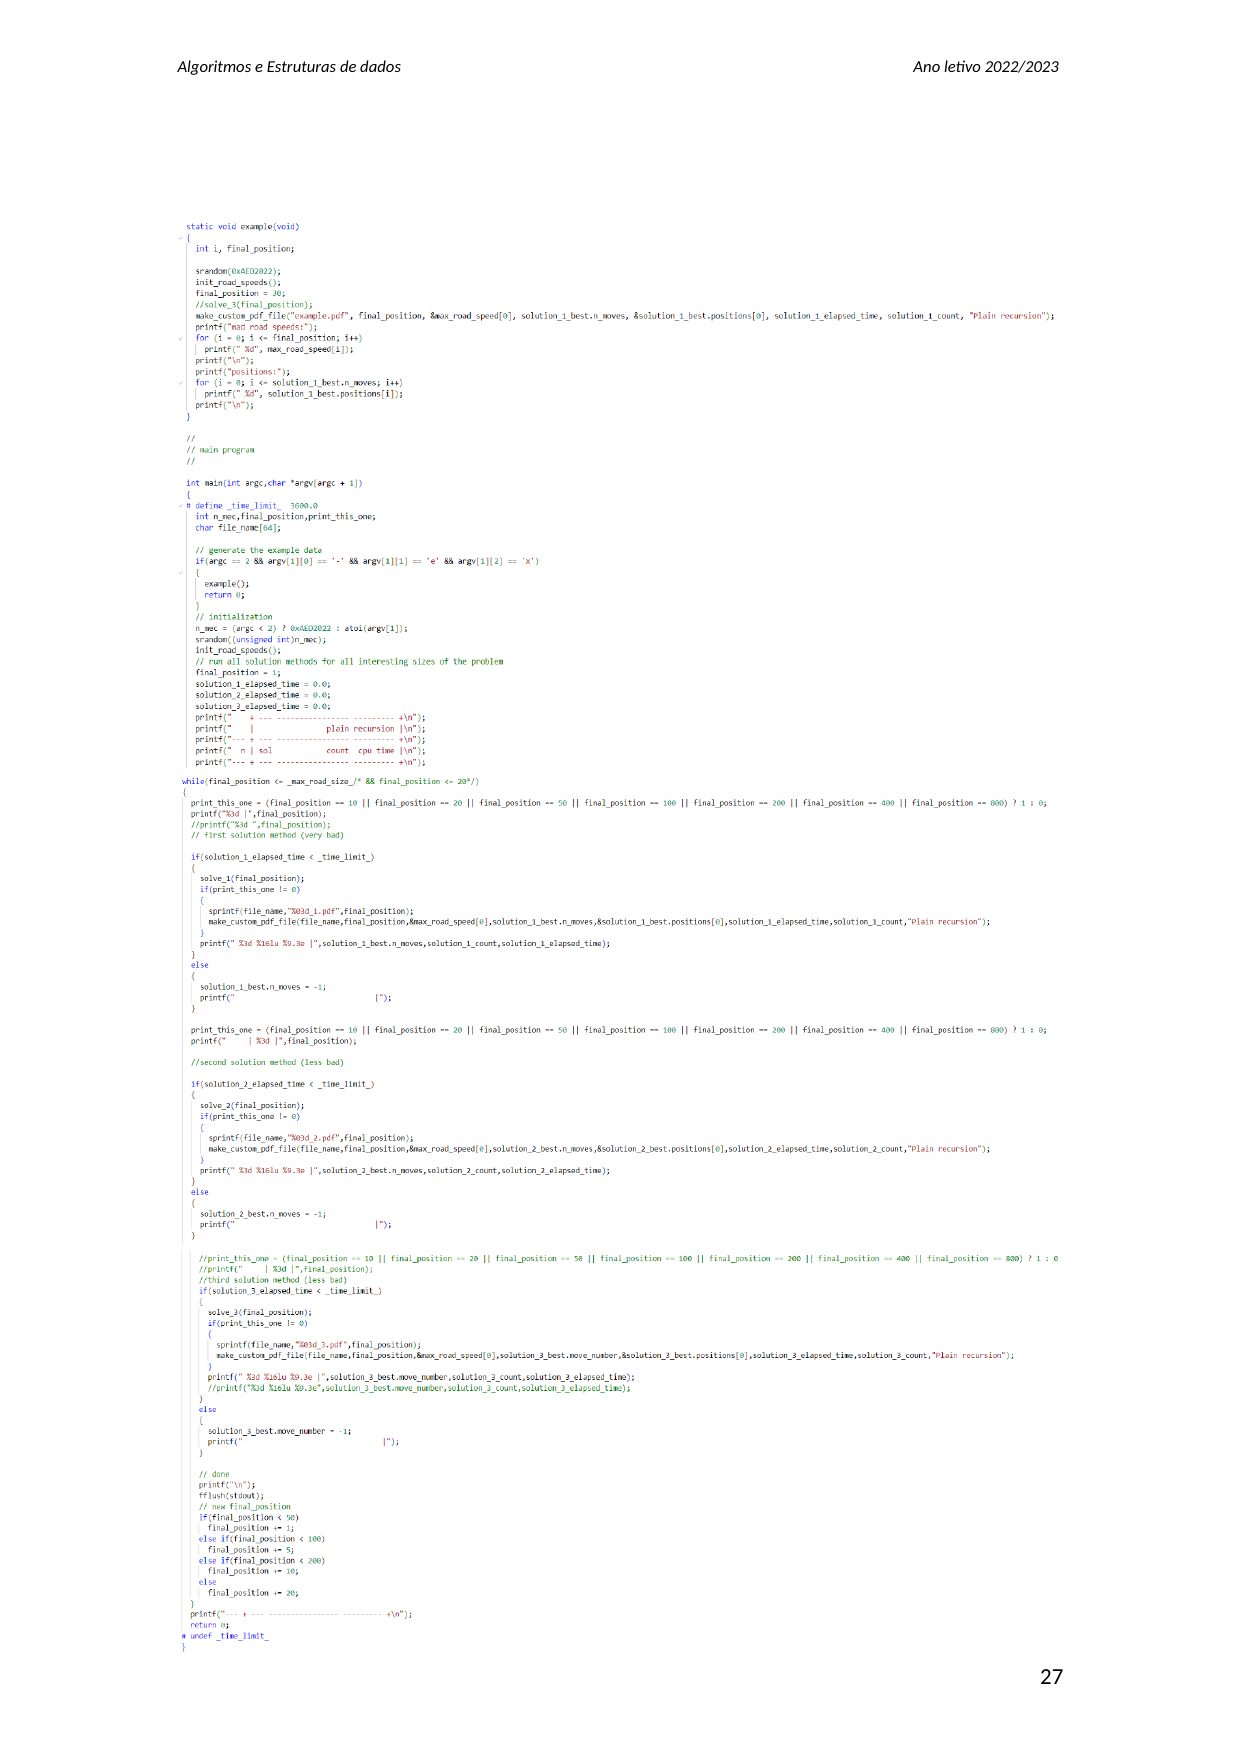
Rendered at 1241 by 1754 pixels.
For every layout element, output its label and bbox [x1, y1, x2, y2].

picture [177, 778, 1058, 1244]
picture [177, 1250, 1058, 1656]
picture [177, 219, 1058, 766]
